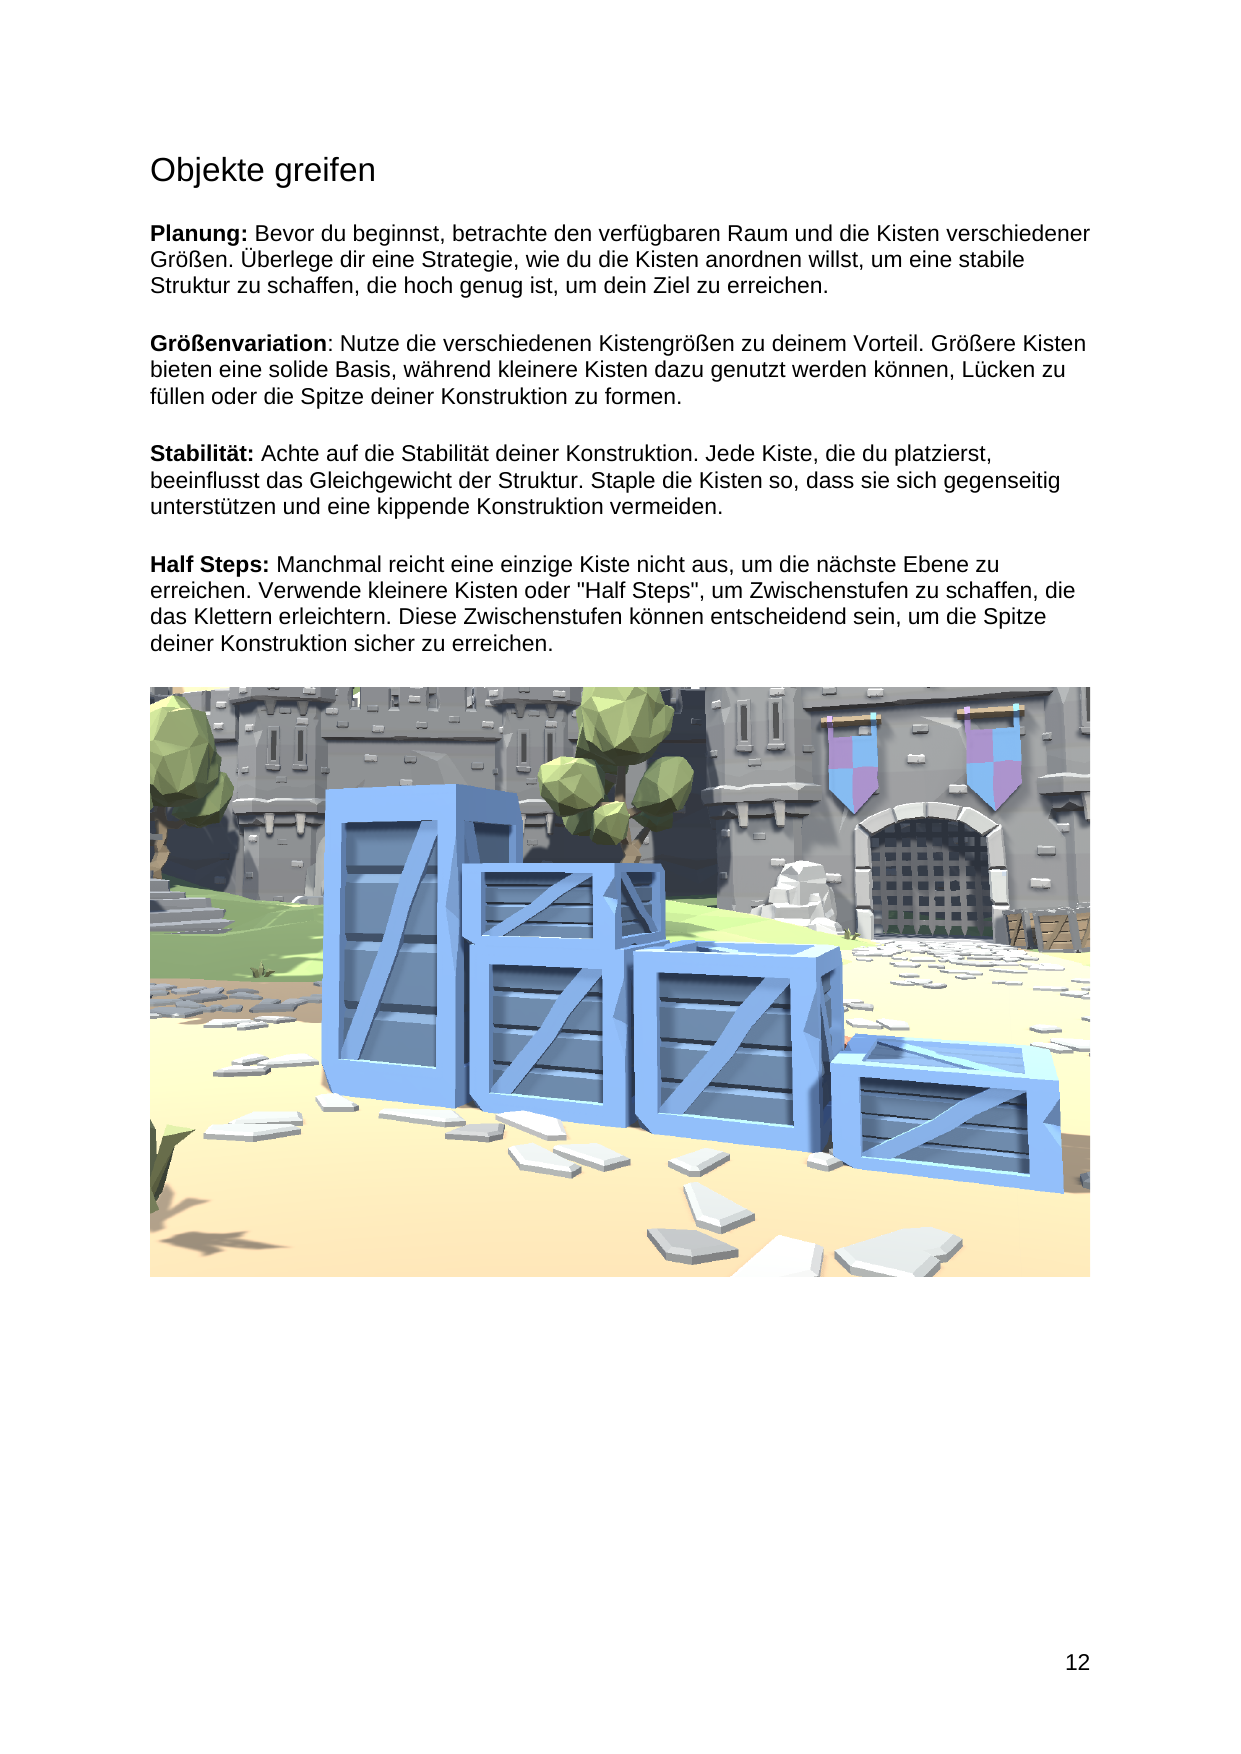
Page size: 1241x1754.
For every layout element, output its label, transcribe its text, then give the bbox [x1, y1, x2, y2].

text Half Steps: Manchmal reicht eine einzige Kiste nicht aus, um die nächste Ebene zu erreichen. Verwende kleinere Kisten oder "Half Steps", um Zwischenstufen zu schaffen, die das Klettern erleichtern. Diese Zwischenstufen können entscheidend sein, um die Spitze deiner Konstruktion sicher zu erreichen. [150, 551, 1090, 656]
text Planung: Bevor du beginnst, betrachte den verfügbaren Raum und die Kisten verschiedener Größen. Überlege dir eine Strategie, wie du die Kisten anordnen willst, um eine stabile Struktur zu schaffen, die hoch genug ist, um dein Ziel zu erreichen. [150, 220, 1090, 299]
subtitle Objekte greifen [150, 150, 1090, 188]
picture [150, 687, 1091, 1277]
text Stabilität: Achte auf die Stabilität deiner Konstruktion. Jede Kiste, die du platzierst, beeinflusst das Gleichgewicht der Struktur. Staple die Kisten so, dass sie sich gegenseitig unterstützen und eine kippende Konstruktion vermeiden. [150, 440, 1090, 519]
text Größenvariation: Nutze die verschiedenen Kistengrößen zu deinem Vorteil. Größere Kisten bieten eine solide Basis, während kleinere Kisten dazu genutzt werden können, Lücken zu füllen oder die Spitze deiner Konstruktion zu formen. [150, 330, 1090, 409]
